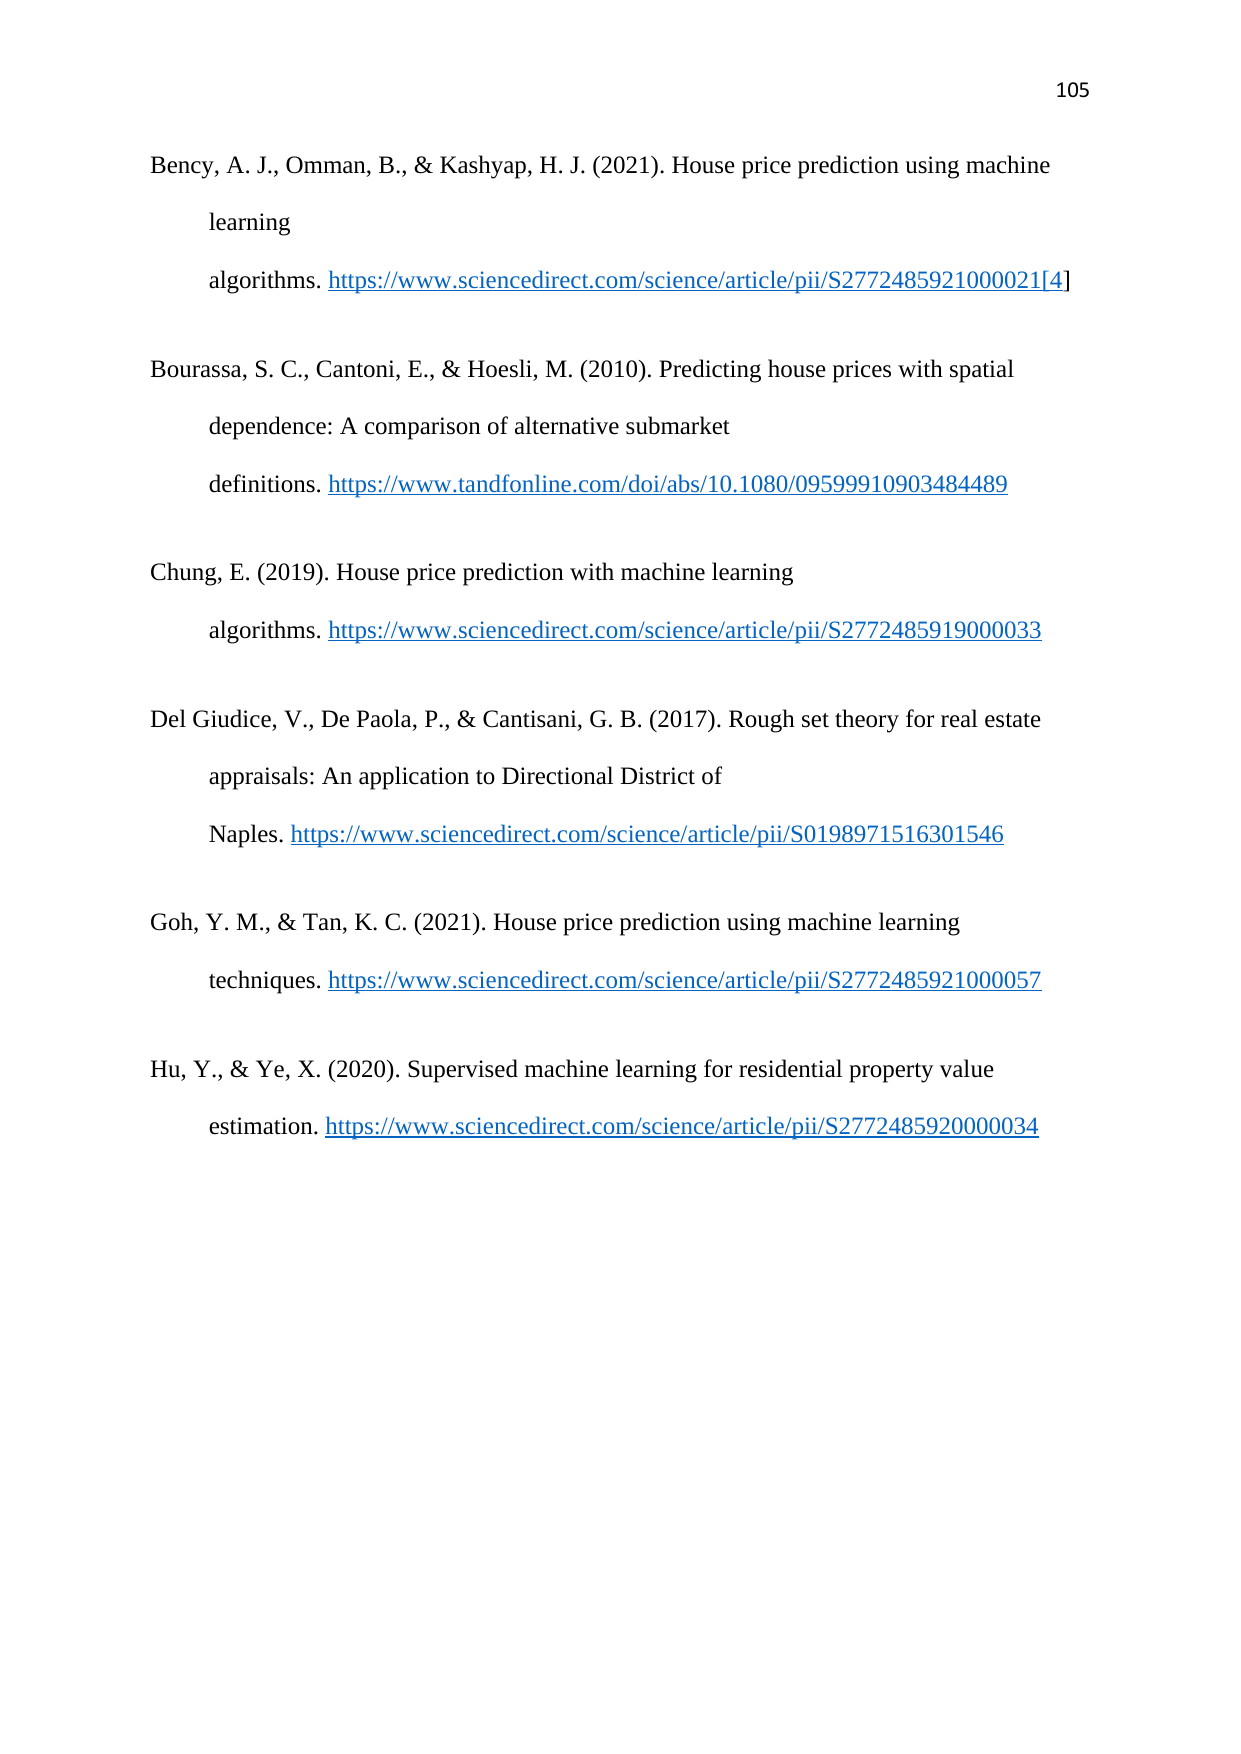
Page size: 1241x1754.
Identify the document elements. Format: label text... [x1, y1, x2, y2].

text Bency, A. J., Omman, B., & Kashyap, H. J. (2021). House price prediction using machine learning algorithms. https://www.sciencedirect.com/science/article/pii/S2772485921000021[4] [150, 150, 1090, 294]
text Chung, E. (2019). House price prediction with machine learning algorithms. https://www.sciencedirect.com/science/article/pii/S2772485919000033 [150, 557, 1090, 644]
text Goh, Y. M., & Tan, K. C. (2021). House price prediction using machine learning techniques. https://www.sciencedirect.com/science/article/pii/S2772485921000057 [150, 907, 1090, 994]
text Del Giudice, V., De Paola, P., & Cantisani, G. B. (2017). Rough set theory for real estate appraisals: An application to Directional District of Naples. https://www.sciencedirect.com/science/article/pii/S0198971516301546 [150, 704, 1090, 847]
text Bourassa, S. C., Cantoni, E., & Hoesli, M. (2010). Predicting house prices with spatial dependence: A comparison of alternative submarket definitions. https://www.tandfonline.com/doi/abs/10.1080/09599910903484489 [150, 354, 1090, 497]
text Hu, Y., & Ye, X. (2020). Supervised machine learning for residential property value estimation. https://www.sciencedirect.com/science/article/pii/S2772485920000034 [150, 1054, 1090, 1140]
